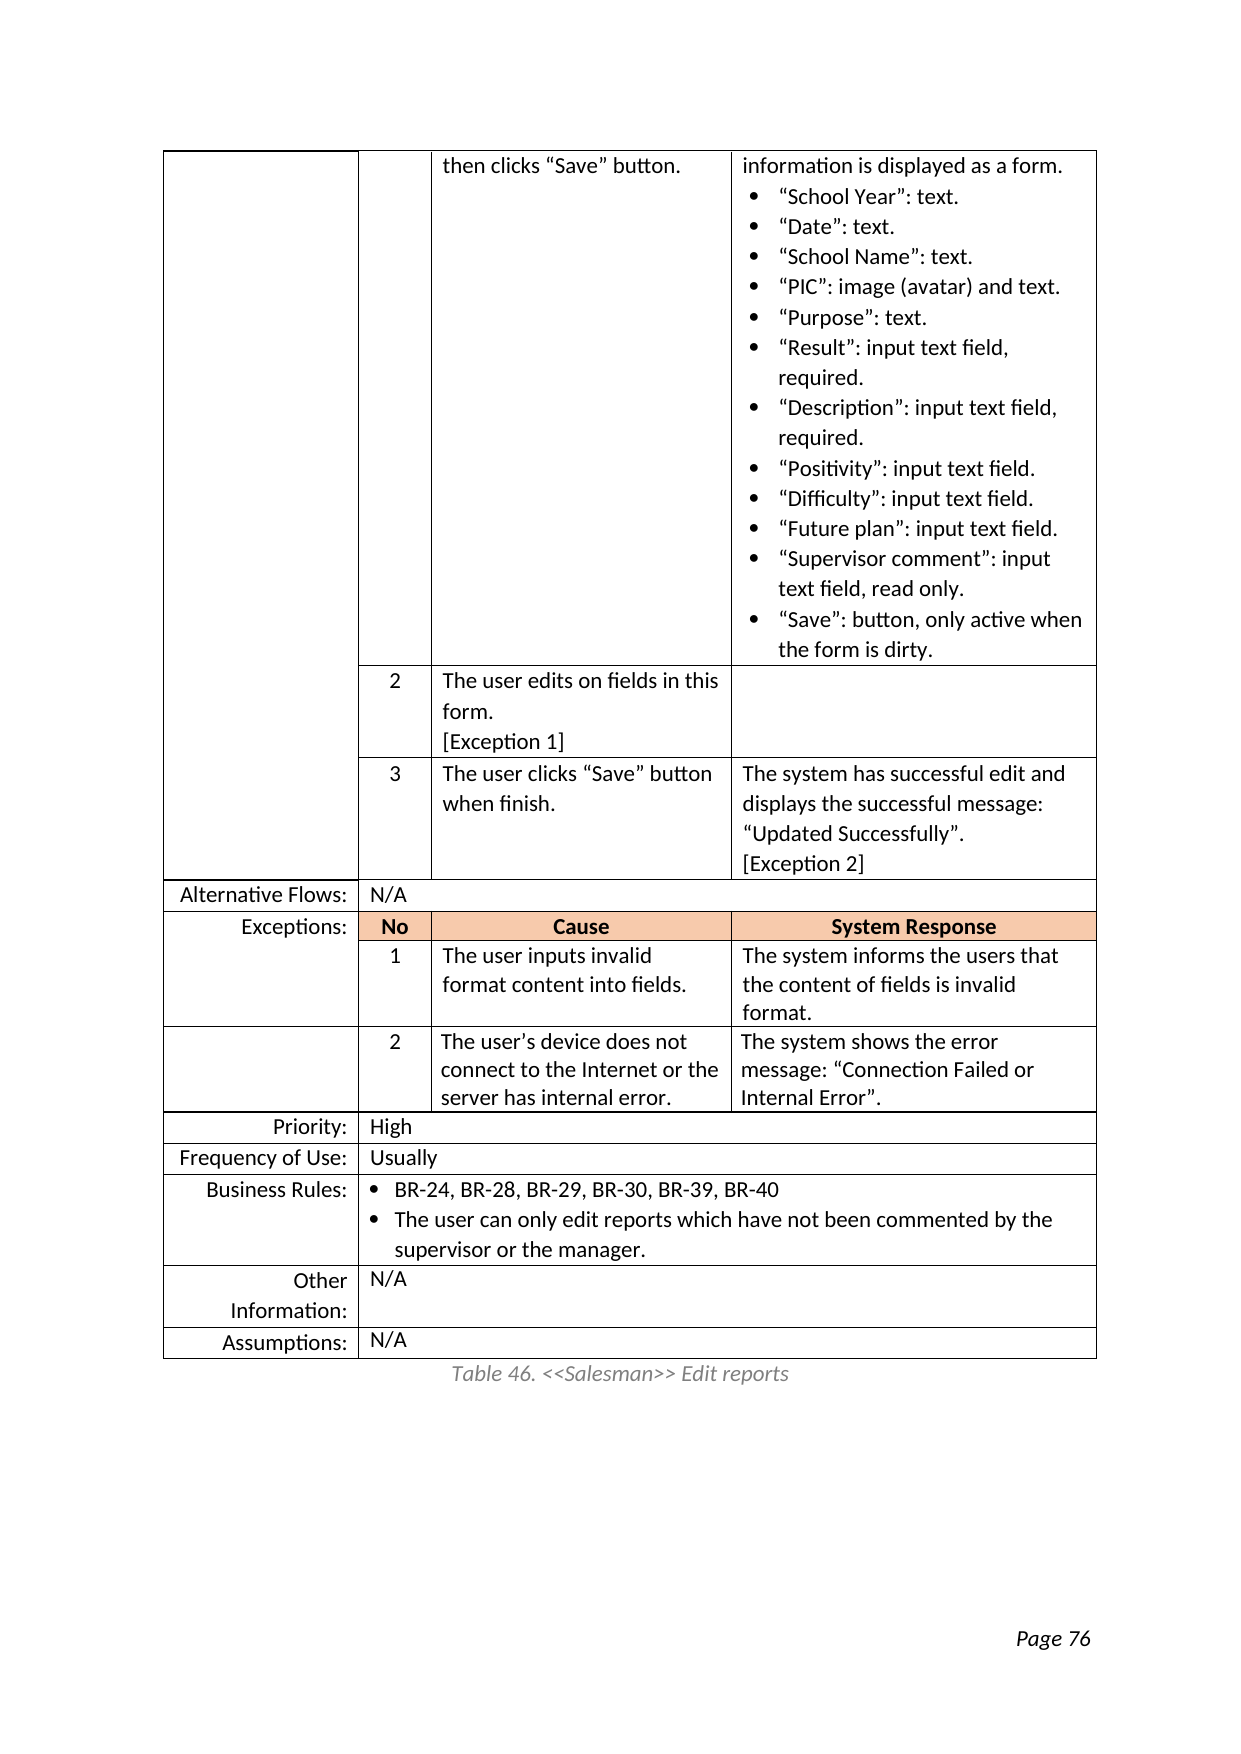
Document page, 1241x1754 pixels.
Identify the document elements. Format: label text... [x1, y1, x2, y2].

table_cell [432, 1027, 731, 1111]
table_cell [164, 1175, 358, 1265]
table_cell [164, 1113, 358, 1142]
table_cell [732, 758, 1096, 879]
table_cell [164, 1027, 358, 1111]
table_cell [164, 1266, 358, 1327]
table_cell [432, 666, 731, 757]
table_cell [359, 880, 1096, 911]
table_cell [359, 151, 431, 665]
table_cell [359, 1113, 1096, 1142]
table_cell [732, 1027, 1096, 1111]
text Table 46. <<Salesman>> Edit reports [150, 1359, 1093, 1387]
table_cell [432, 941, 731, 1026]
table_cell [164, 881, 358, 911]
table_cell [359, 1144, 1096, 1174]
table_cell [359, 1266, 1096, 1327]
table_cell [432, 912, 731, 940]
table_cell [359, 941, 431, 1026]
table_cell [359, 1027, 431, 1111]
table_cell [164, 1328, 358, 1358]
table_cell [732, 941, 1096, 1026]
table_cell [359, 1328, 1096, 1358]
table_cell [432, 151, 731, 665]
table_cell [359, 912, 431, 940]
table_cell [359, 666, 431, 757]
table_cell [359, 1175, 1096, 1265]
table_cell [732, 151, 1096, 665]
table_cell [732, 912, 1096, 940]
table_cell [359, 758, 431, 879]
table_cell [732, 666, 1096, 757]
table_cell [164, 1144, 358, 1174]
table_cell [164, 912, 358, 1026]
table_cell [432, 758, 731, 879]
